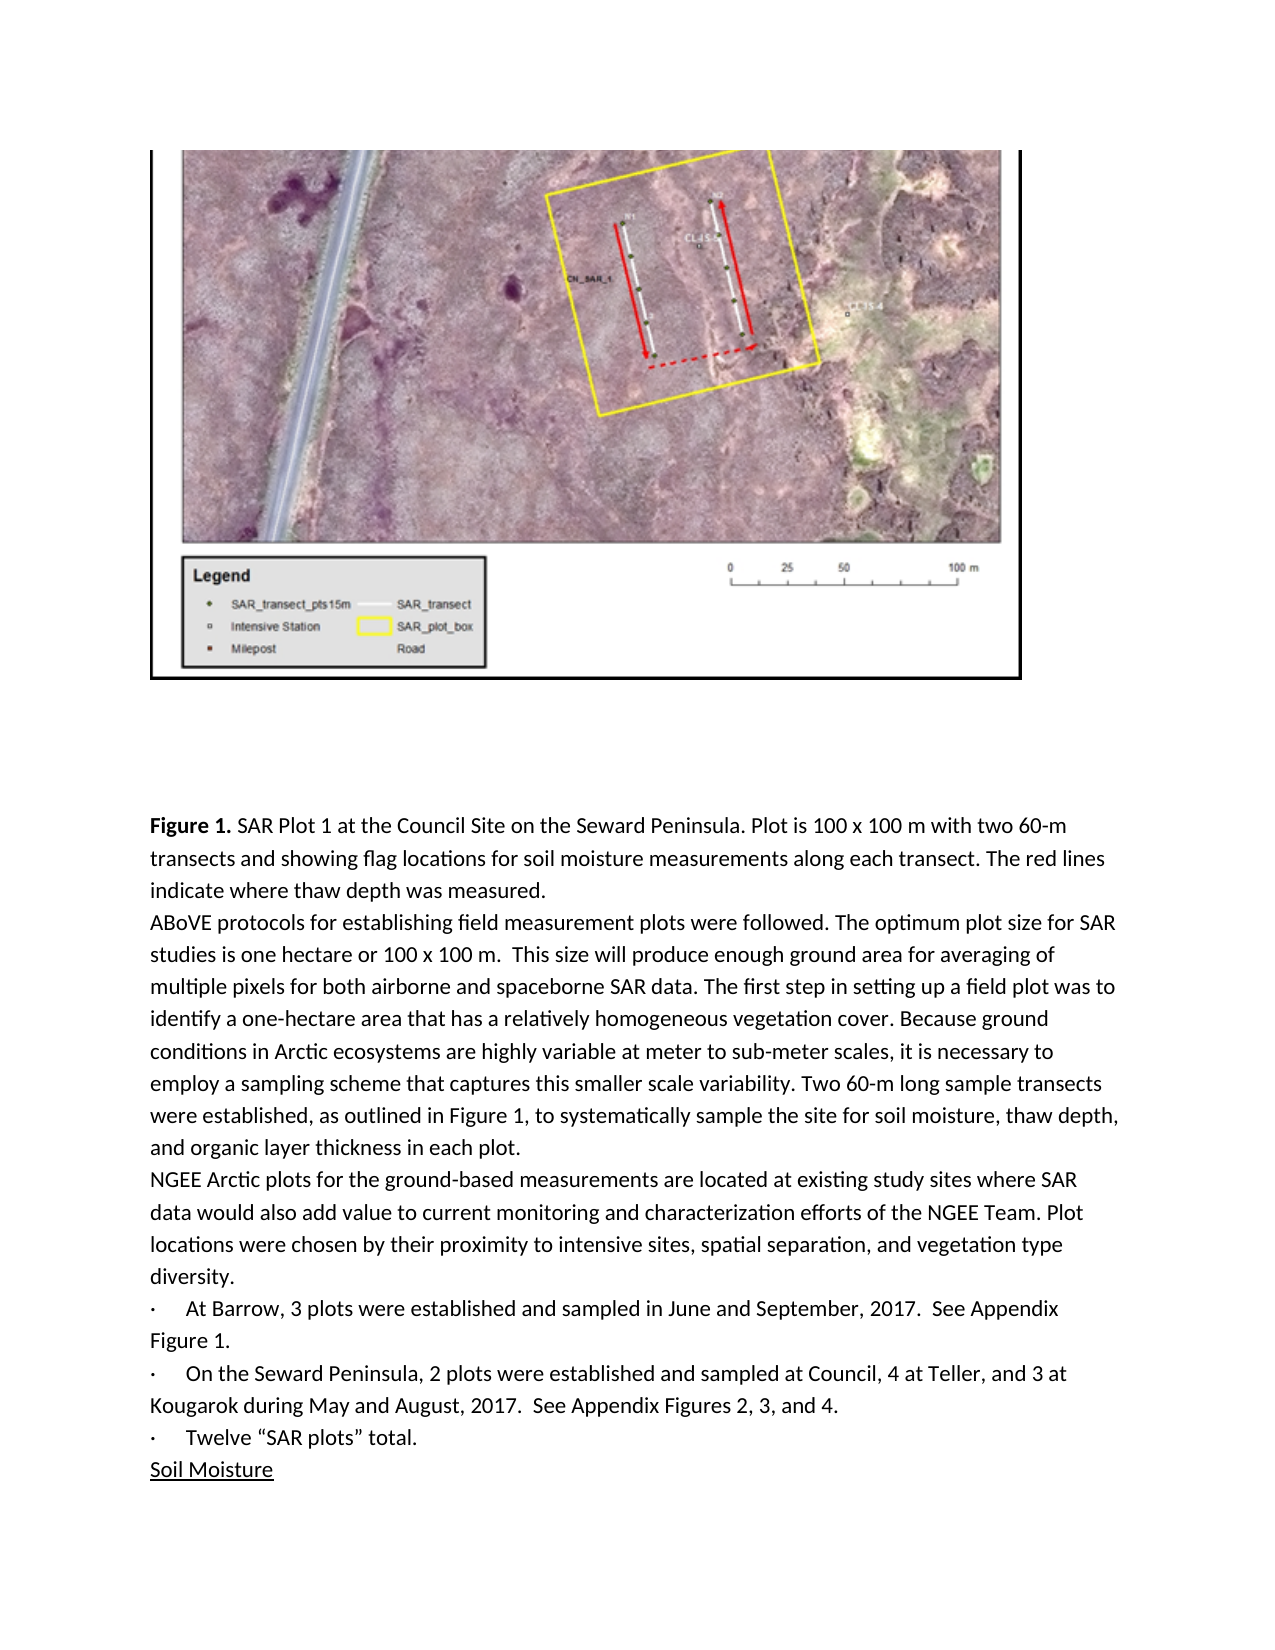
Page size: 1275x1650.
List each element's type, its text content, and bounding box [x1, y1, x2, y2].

text Soil Moisture [150, 1455, 1098, 1483]
picture [150, 150, 1022, 680]
text ABoVE protocols for establishing field measurement plots were followed. The optimum plot size for SAR studies is one hectare or 100 x 100 m. This size will produce enough ground area for averaging of multiple pixels for both airborne and spaceborne SAR data. The first step in setting up a field plot was to identify a one-hectare area that has a relatively homogeneous vegetation cover. Because ground conditions in Arctic ecosystems are highly variable at meter to sub-meter scales, it is necessary to employ a sampling scheme that captures this smaller scale variability. Two 60-m long sample transects were established, as outlined in Figure 1, to systematically sample the site for soil moisture, thaw depth, and organic layer thickness in each plot. [150, 908, 1125, 1161]
text · At Barrow, 3 plots were established and sampled in June and September, 2017. See Appendix Figure 1. [150, 1294, 1098, 1354]
text NGEE Arctic plots for the ground-based measurements are located at existing study sites where SAR data would also add value to current monitoring and characterization efforts of the NGEE Team. Plot locations were chosen by their proximity to intensive sites, spatial separation, and vegetation type diversity. [150, 1166, 1098, 1290]
text · Twelve “SAR plots” total. [150, 1423, 1098, 1451]
text · On the Seward Peninsula, 2 plots were established and sampled at Council, 4 at Teller, and 3 at Kougarok during May and August, 2017. See Appendix Figures 2, 3, and 4. [150, 1359, 1098, 1419]
text Figure 1. SAR Plot 1 at the Council Site on the Seward Peninsula. Plot is 100 x 100 m with two 60-m transects and showing flag locations for soil moisture measurements along each transect. The red lines indicate where thaw depth was measured. [150, 811, 1125, 904]
